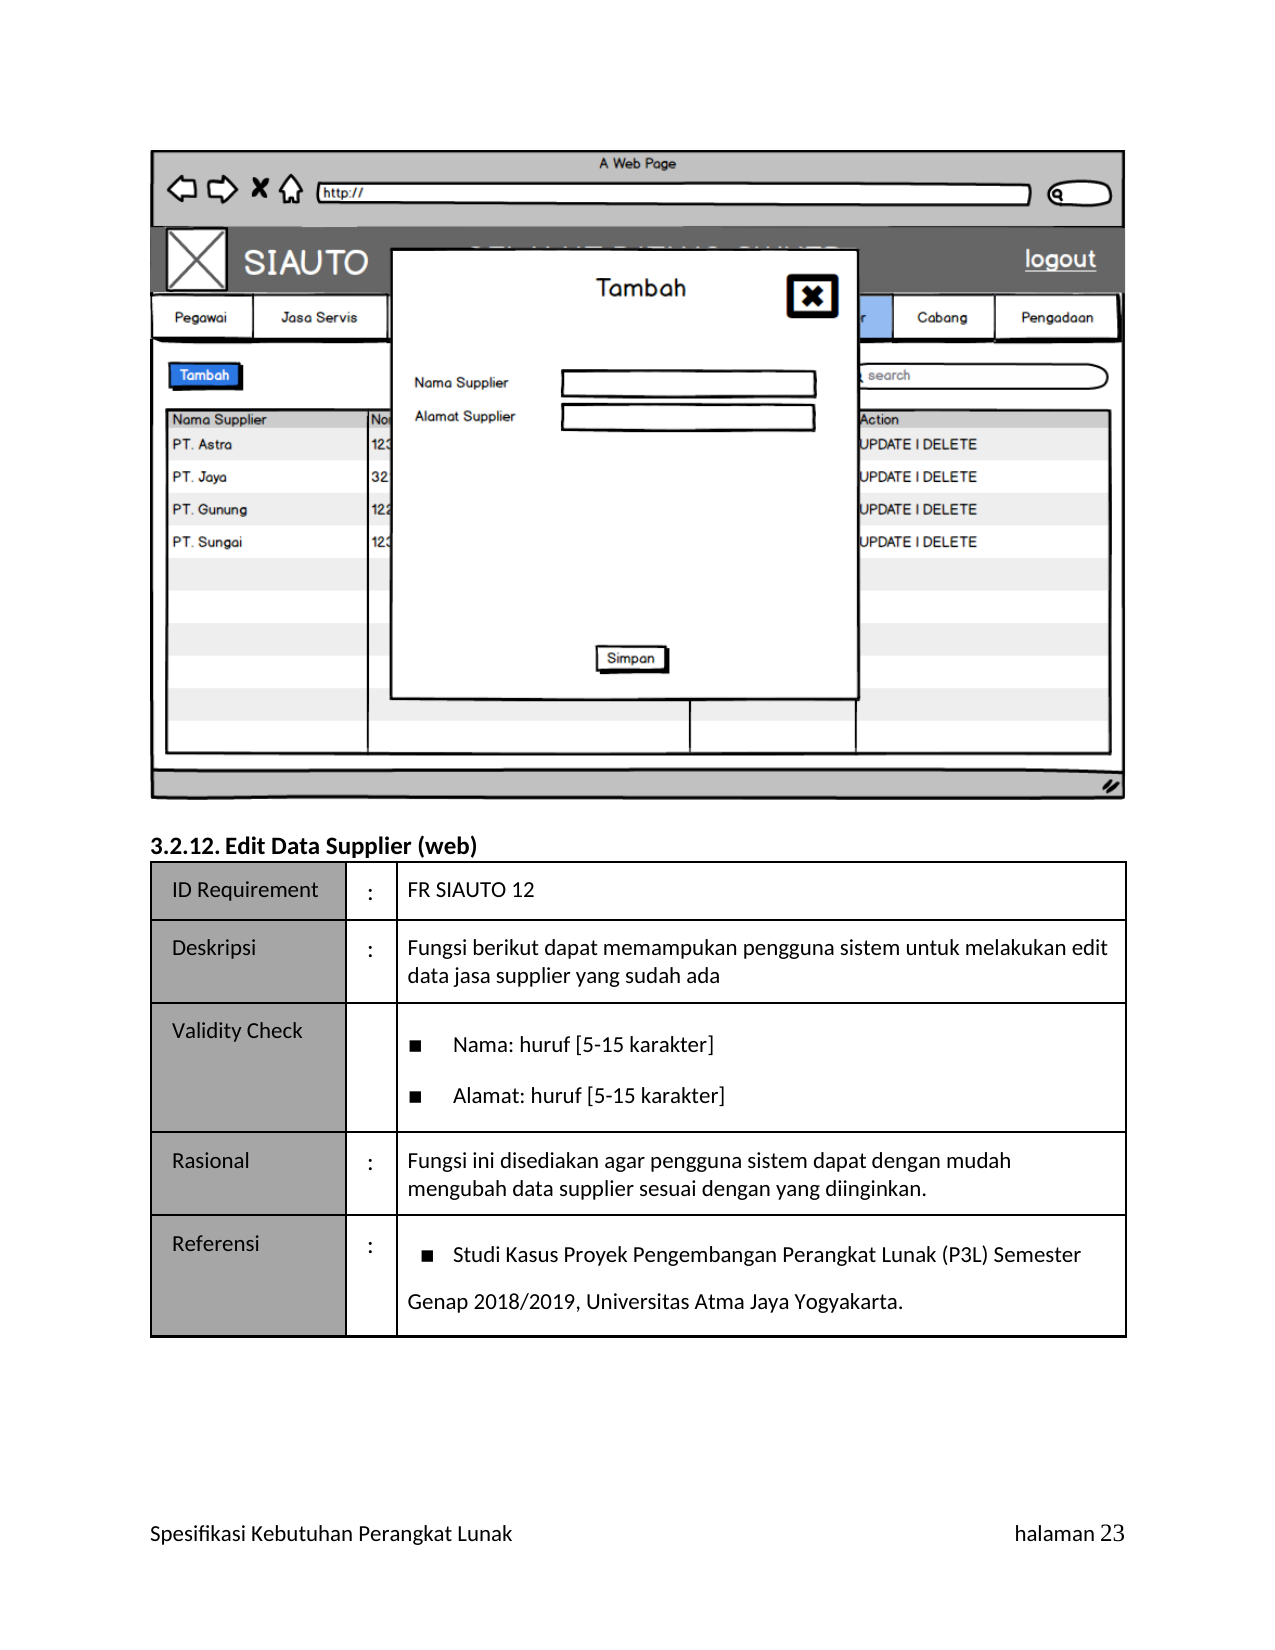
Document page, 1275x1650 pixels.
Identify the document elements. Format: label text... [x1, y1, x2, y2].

table_cell Fungsi ini disediakan agar pengguna sistem dapat dengan mudah mengubah data supplier sesuai dengan yang diinginkan. [398, 1133, 1125, 1214]
table_cell : [347, 1216, 396, 1335]
table_cell Deskripsi [152, 921, 345, 1002]
table_cell Validity Check [152, 1004, 345, 1131]
table_header : [347, 863, 396, 919]
table_header ID Requirement [152, 863, 345, 919]
picture [150, 150, 1125, 800]
table_header FR SIAUTO 12 [398, 863, 1125, 919]
table_cell Fungsi berikut dapat memampukan pengguna sistem untuk melakukan edit data jasa supplier yang sudah ada [398, 921, 1125, 1002]
table_cell [347, 1004, 396, 1131]
table_cell : [347, 921, 396, 1002]
table_cell ▪ Nama: huruf [5-15 karakter] ▪ Alamat: huruf [5-15 karakter] [398, 1004, 1125, 1131]
list Edit Data Supplier (web) [150, 831, 1125, 861]
table_cell : [347, 1133, 396, 1214]
table_cell ▪ Studi Kasus Proyek Pengembangan Perangkat Lunak (P3L) Semester Genap 2018/2019, Universitas Atma Jaya Yogyakarta. [398, 1216, 1125, 1335]
table_cell Rasional [152, 1133, 345, 1214]
table_cell Referensi [152, 1216, 345, 1335]
